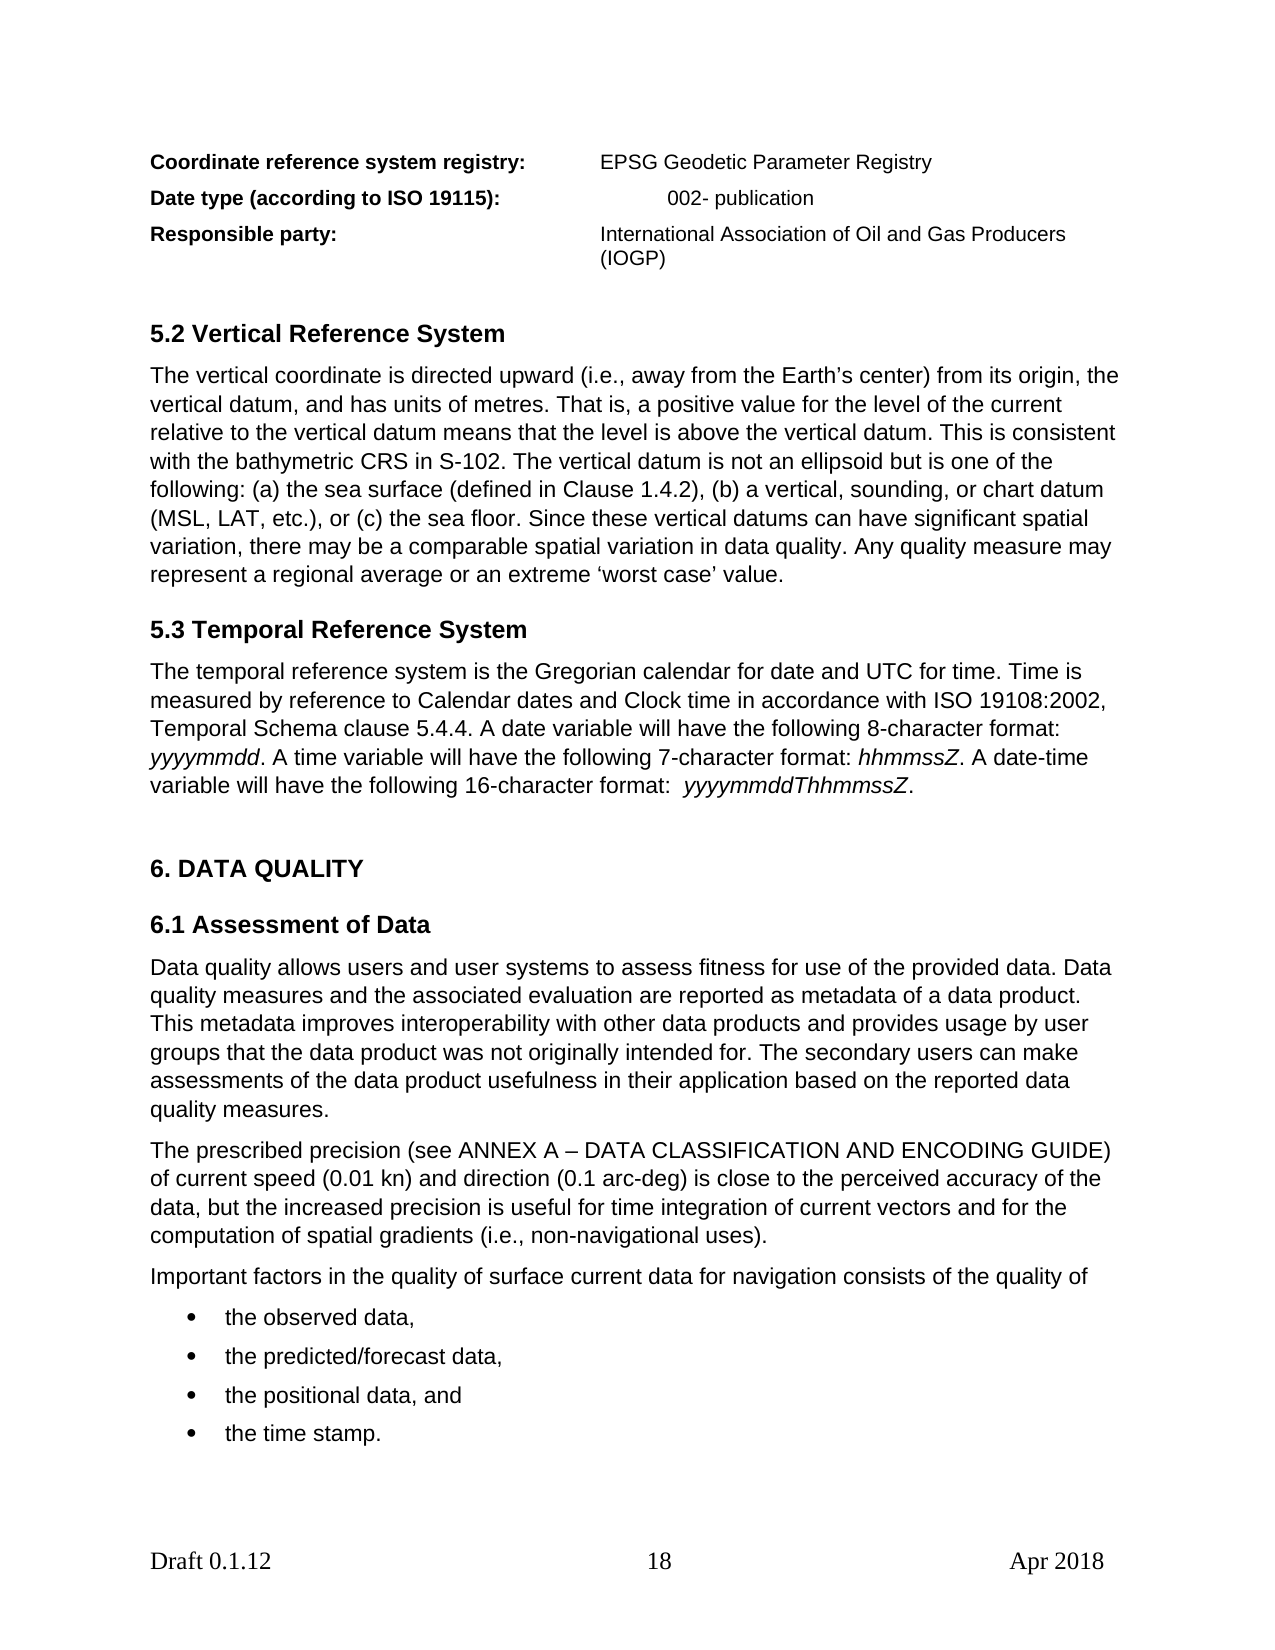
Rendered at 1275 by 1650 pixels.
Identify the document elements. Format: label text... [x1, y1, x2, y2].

list the positional data, and [187, 1382, 1125, 1408]
text Date type (according to ISO 19115): 002- publication [150, 186, 1125, 210]
list the time stamp. [187, 1420, 1125, 1447]
text Responsible party: International Association of Oil and Gas Producers (IOGP) [150, 222, 1125, 270]
subtitle 5.3 Temporal Reference System [150, 615, 1125, 643]
text Data quality allows users and user systems to assess fitness for use of the provided data. Data quality measures and the associated evaluation are reported as metadata of a data product. This metadata improves interoperability with other data products and provides usage by user groups that the data product was not originally intended for. The secondary users can make assessments of the data product usefulness in their application based on the reported data quality measures. [150, 953, 1125, 1122]
text Coordinate reference system registry: EPSG Geodetic Parameter Registry [150, 150, 1125, 174]
list the observed data, [187, 1304, 1125, 1330]
text Important factors in the quality of surface current data for navigation consists of the quality of [150, 1263, 1125, 1289]
text The prescribed precision (see ANNEX A – DATA CLASSIFICATION AND ENCODING GUIDE) of current speed (0.01 kn) and direction (0.1 arc-deg) is close to the perceived accuracy of the data, but the increased precision is useful for time integration of current vectors and for the computation of spatial gradients (i.e., non-navigational uses). [150, 1137, 1125, 1248]
subtitle 5.2 Vertical Reference System [150, 319, 1125, 347]
text The vertical coordinate is directed upward (i.e., away from the Earth’s center) from its origin, the vertical datum, and has units of metres. That is, a positive value for the level of the current relative to the vertical datum means that the level is above the vertical datum. This is consistent with the bathymetric CRS in S-102. The vertical datum is not an ellipsoid but is one of the following: (a) the sea surface (defined in Clause 1.4.2), (b) a vertical, sounding, or chart datum (MSL, LAT, etc.), or (c) the sea floor. Since these vertical datums can have significant spatial variation, there may be a comparable spatial variation in data quality. Any quality measure may represent a regional average or an extreme ‘worst case’ value. [150, 362, 1125, 588]
list the predicted/forecast data, [187, 1343, 1125, 1369]
subtitle 6. DATA QUALITY [150, 854, 1125, 883]
subtitle 6.1 Assessment of Data [150, 910, 1125, 939]
text The temporal reference system is the Gregorian calendar for date and UTC for time. Time is measured by reference to Calendar dates and Clock time in accordance with ISO 19108:2002, Temporal Schema clause 5.4.4. A date variable will have the following 8-character format: yyyymmdd. A time variable will have the following 7-character format: hhmmssZ. A date-time variable will have the following 16-character format: yyyymmddThhmmssZ. [150, 658, 1125, 798]
